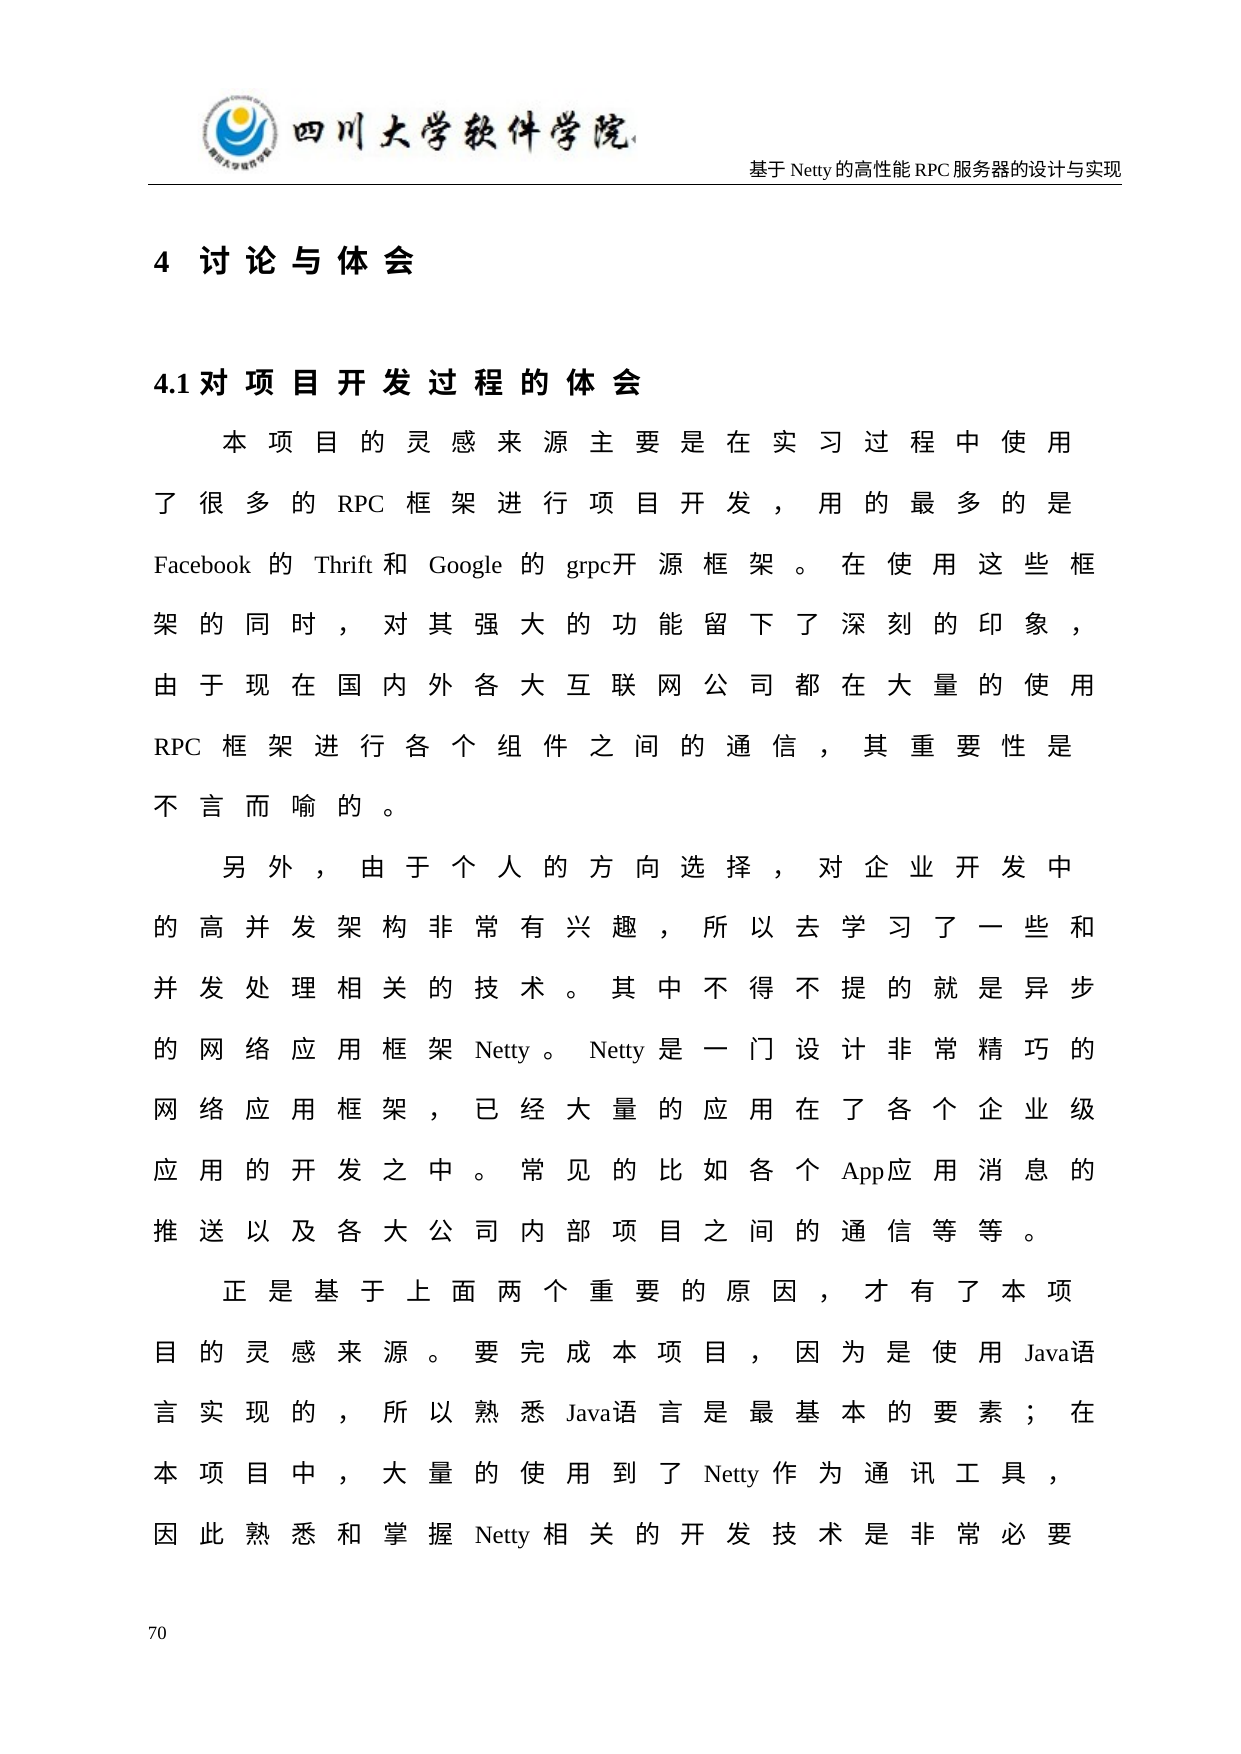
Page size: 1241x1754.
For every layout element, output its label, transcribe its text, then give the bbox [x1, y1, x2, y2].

subtitle 4.1对项目开发过程的体会 [154, 350, 1116, 411]
text 另外，由于个人的方向选择，对企业开发中的高并发架构非常有兴趣，所以去学习了一些和并发处理相关的技术。其中不得不提的就是异步的网络应用框架Netty。Netty是一门设计非常精巧的网络应用框架，已经大量的应用在了各个企业级应用的开发之中。常见的比如各个App应用消息的推送以及各大公司内部项目之间的通信等等。 [154, 835, 1116, 1259]
text 本项目的灵感来源主要是在实习过程中使用了很多的RPC框架进行项目开发，用的最多的是Facebook的Thrift和Google的grpc开源框架。在使用这些框架的同时，对其强大的功能留下了深刻的印象，由于现在国内外各大互联网公司都在大量的使用RPC框架进行各个组件之间的通信，其重要性是不言而喻的。 [154, 411, 1116, 835]
picture [197, 88, 639, 177]
subtitle 讨论与体会 [154, 229, 1116, 289]
